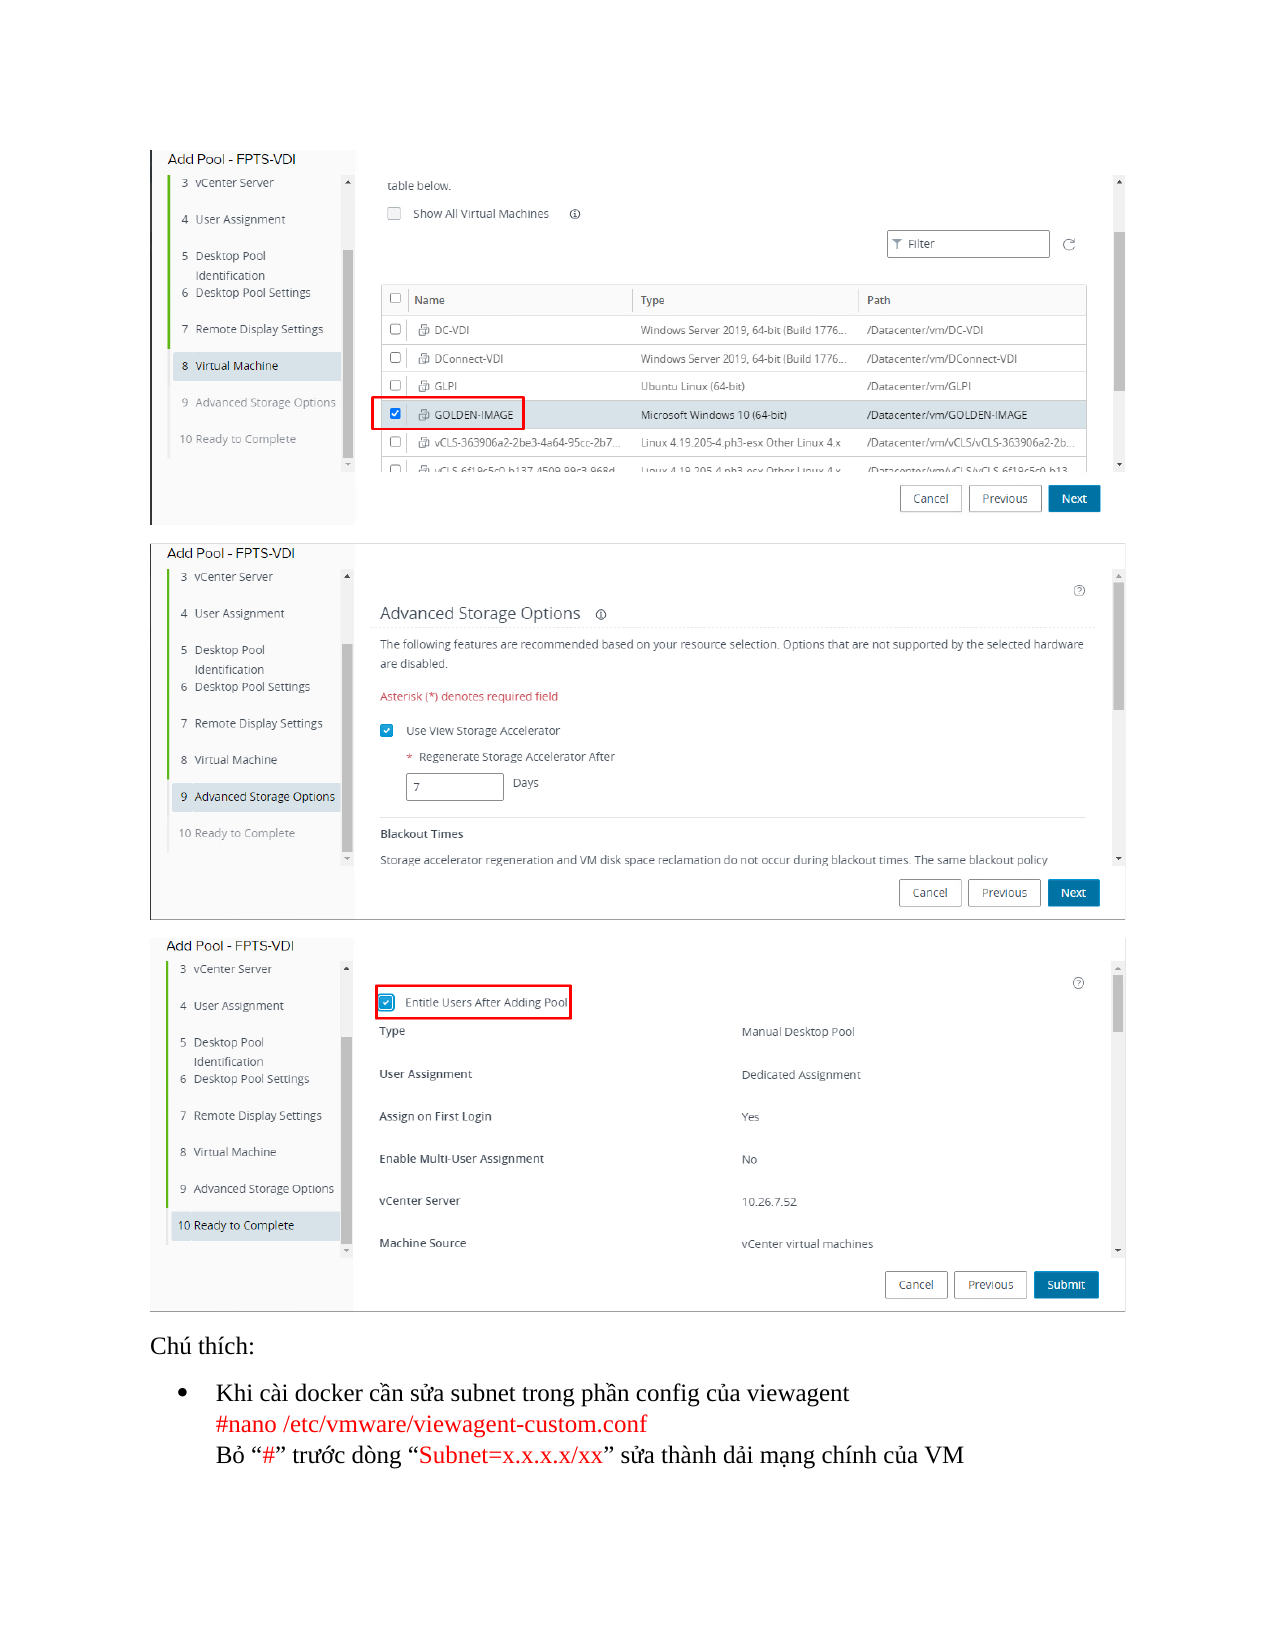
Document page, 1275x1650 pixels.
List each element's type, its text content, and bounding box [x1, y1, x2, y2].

list Khi cài docker cần sửa subnet trong phần config của viewagent [178, 1378, 1125, 1407]
text Chú thích: [150, 1331, 1125, 1359]
picture [150, 150, 1125, 525]
list Bỏ “#” trước dòng “Subnet=x.x.x.x/xx” sửa thành dải mạng chính của VM [216, 1441, 1125, 1469]
picture [150, 543, 1125, 920]
list #nano /etc/vmware/viewagent-custom.conf [216, 1409, 1125, 1438]
picture [150, 938, 1125, 1312]
